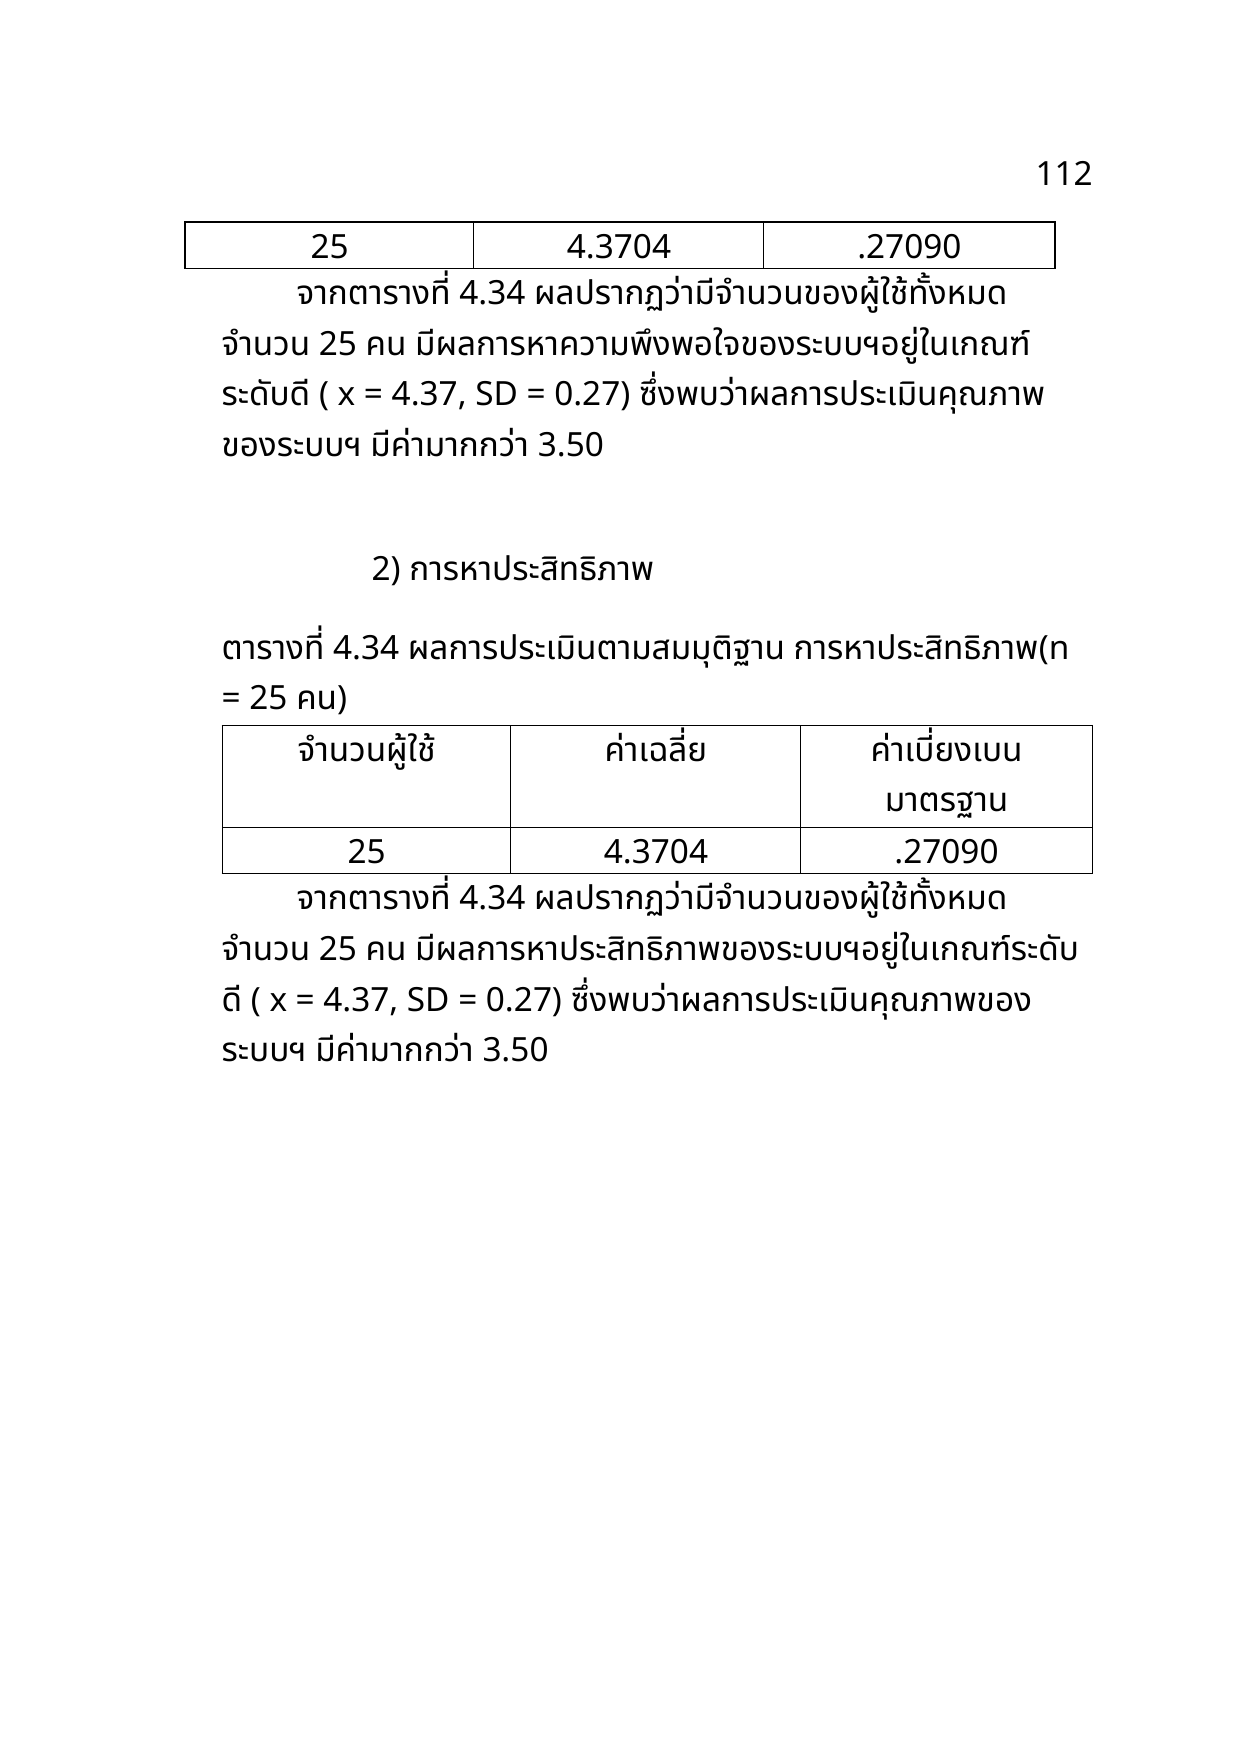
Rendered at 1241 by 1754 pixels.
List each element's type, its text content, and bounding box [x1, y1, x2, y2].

table_cell 25 [186, 223, 473, 268]
text ตารางที่ 4.34 ผลการประเมินตามสมมุติฐาน การหาประสิทธิภาพ(n = 25 คน) [221, 623, 1092, 725]
text จากตารางที่ 4.34 ผลปรากฏว่ามีจำนวนของผู้ใช้ทั้งหมดจำนวน 25 คน มีผลการหาความพึงพอใจของระบบฯอยู่ในเกณฑ์ระดับดี ( = 4.37, SD = 0.27) ซึ่งพบว่าผลการประเมินคุณภาพของระบบฯ มีค่ามากกว่า 3.50 [221, 269, 1092, 471]
table_cell 25 [223, 828, 510, 873]
text 2) การหาประสิทธิภาพ [371, 544, 1092, 595]
table_cell 4.3704 [511, 828, 800, 873]
text จากตารางที่ 4.34 ผลปรากฏว่ามีจำนวนของผู้ใช้ทั้งหมดจำนวน 25 คน มีผลการหาประสิทธิภาพของระบบฯอยู่ในเกณฑ์ระดับดี ( = 4.37, SD = 0.27) ซึ่งพบว่าผลการประเมินคุณภาพของระบบฯ มีค่ามากกว่า 3.50 [221, 874, 1092, 1077]
table_header ค่าเบี่ยงเบนมาตรฐาน [801, 726, 1092, 827]
table_cell 4.3704 [474, 223, 763, 268]
table_header ค่าเฉลี่ย [511, 726, 800, 827]
table_cell .27090 [764, 223, 1054, 268]
table_header จำนวนผู้ใช้ [223, 726, 510, 827]
table_cell .27090 [801, 828, 1092, 873]
